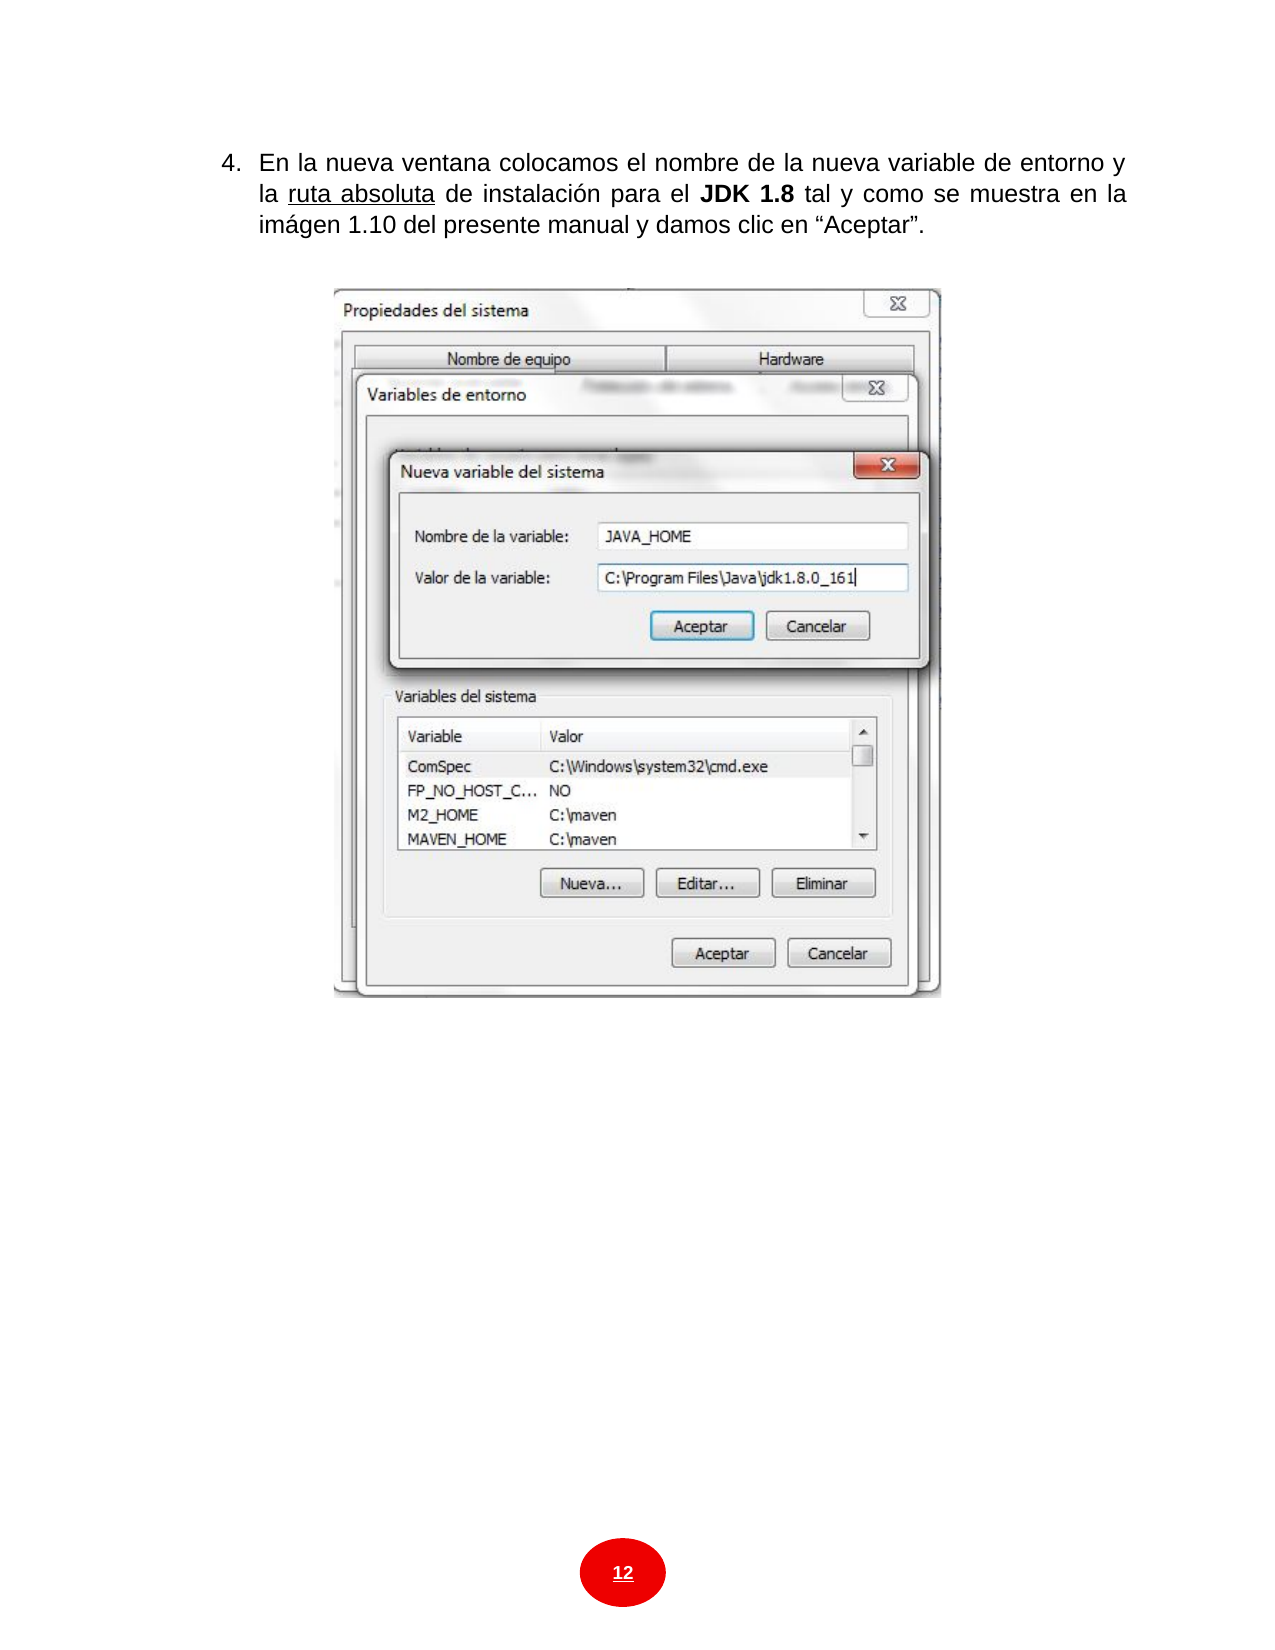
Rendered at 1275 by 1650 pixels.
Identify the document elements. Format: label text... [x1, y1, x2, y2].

picture [333, 288, 942, 998]
list En la nueva ventana colocamos el nombre de la nueva variable de entorno y la ruta absoluta de instalación para el JDK 1.8 tal y como se muestra en la imágen 1.10 del presente manual y damos clic en “Aceptar”. [221, 148, 1127, 238]
